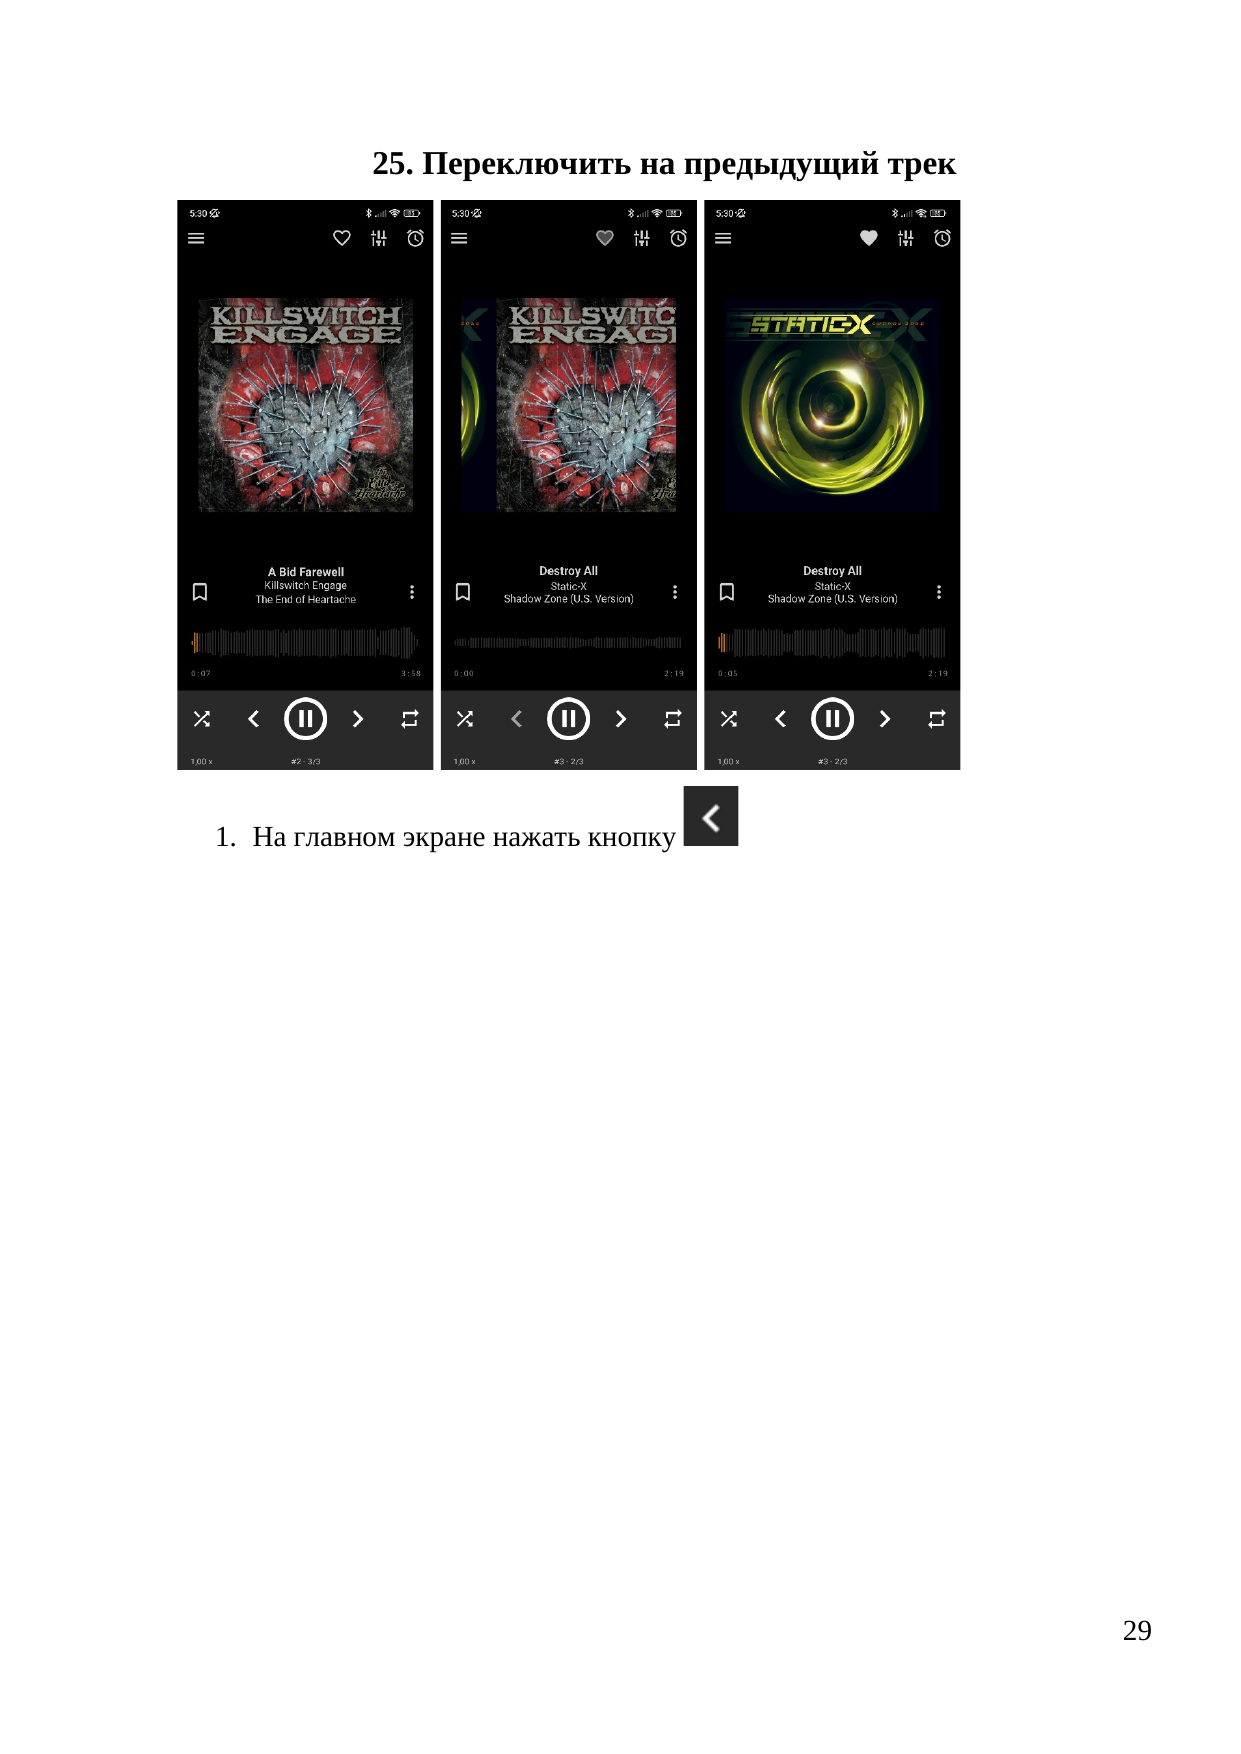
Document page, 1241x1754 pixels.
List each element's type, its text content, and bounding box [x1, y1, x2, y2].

picture [683, 786, 739, 846]
list На главном экране нажать кнопку [215, 787, 1152, 852]
picture [704, 200, 961, 770]
picture [177, 200, 434, 770]
text 25. Переключить на предыдущий трек [177, 143, 1152, 181]
picture [440, 200, 697, 770]
